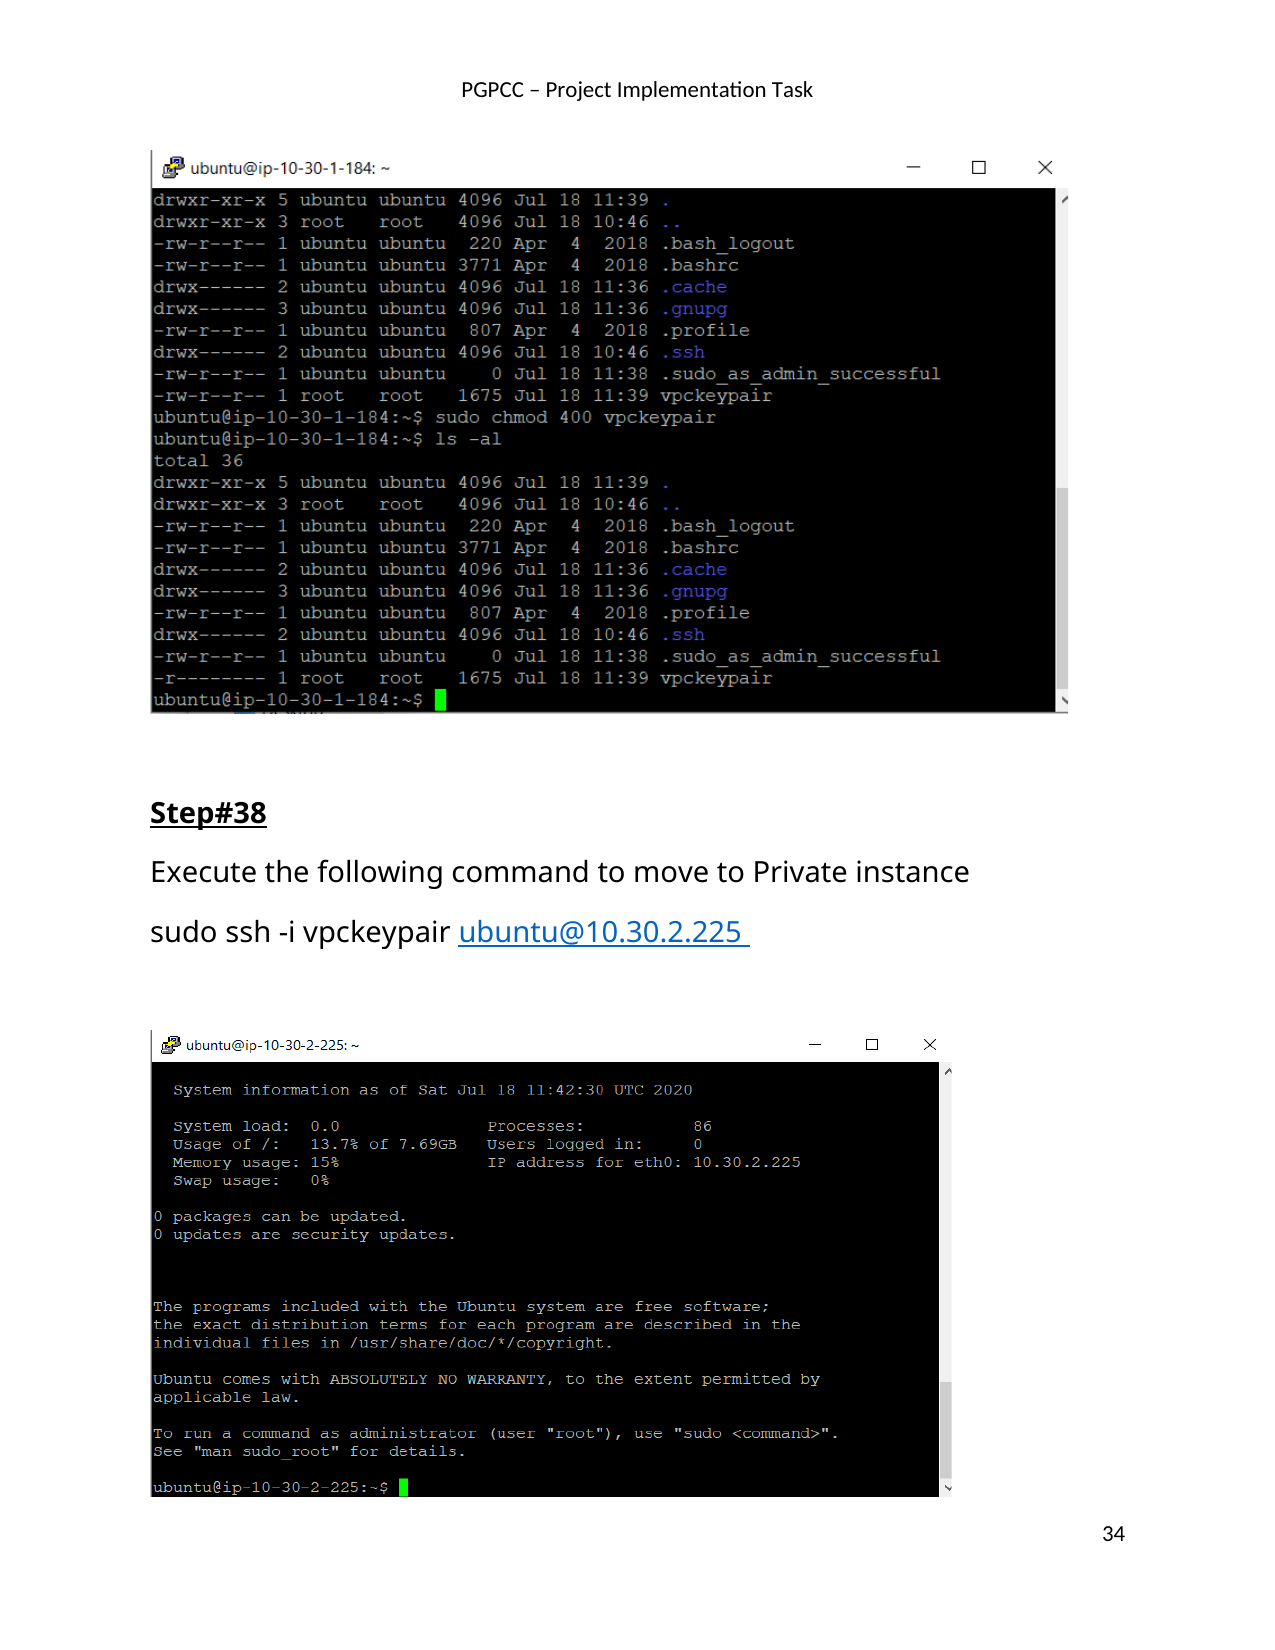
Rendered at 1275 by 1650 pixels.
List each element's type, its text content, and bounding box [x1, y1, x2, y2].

text Step#38 [150, 792, 1125, 832]
picture [150, 1030, 952, 1497]
picture [150, 150, 1069, 714]
text sudo ssh -i vpckeypair ubuntu@10.30.2.225 [150, 911, 1125, 951]
text Execute the following command to move to Private instance [150, 852, 1125, 891]
